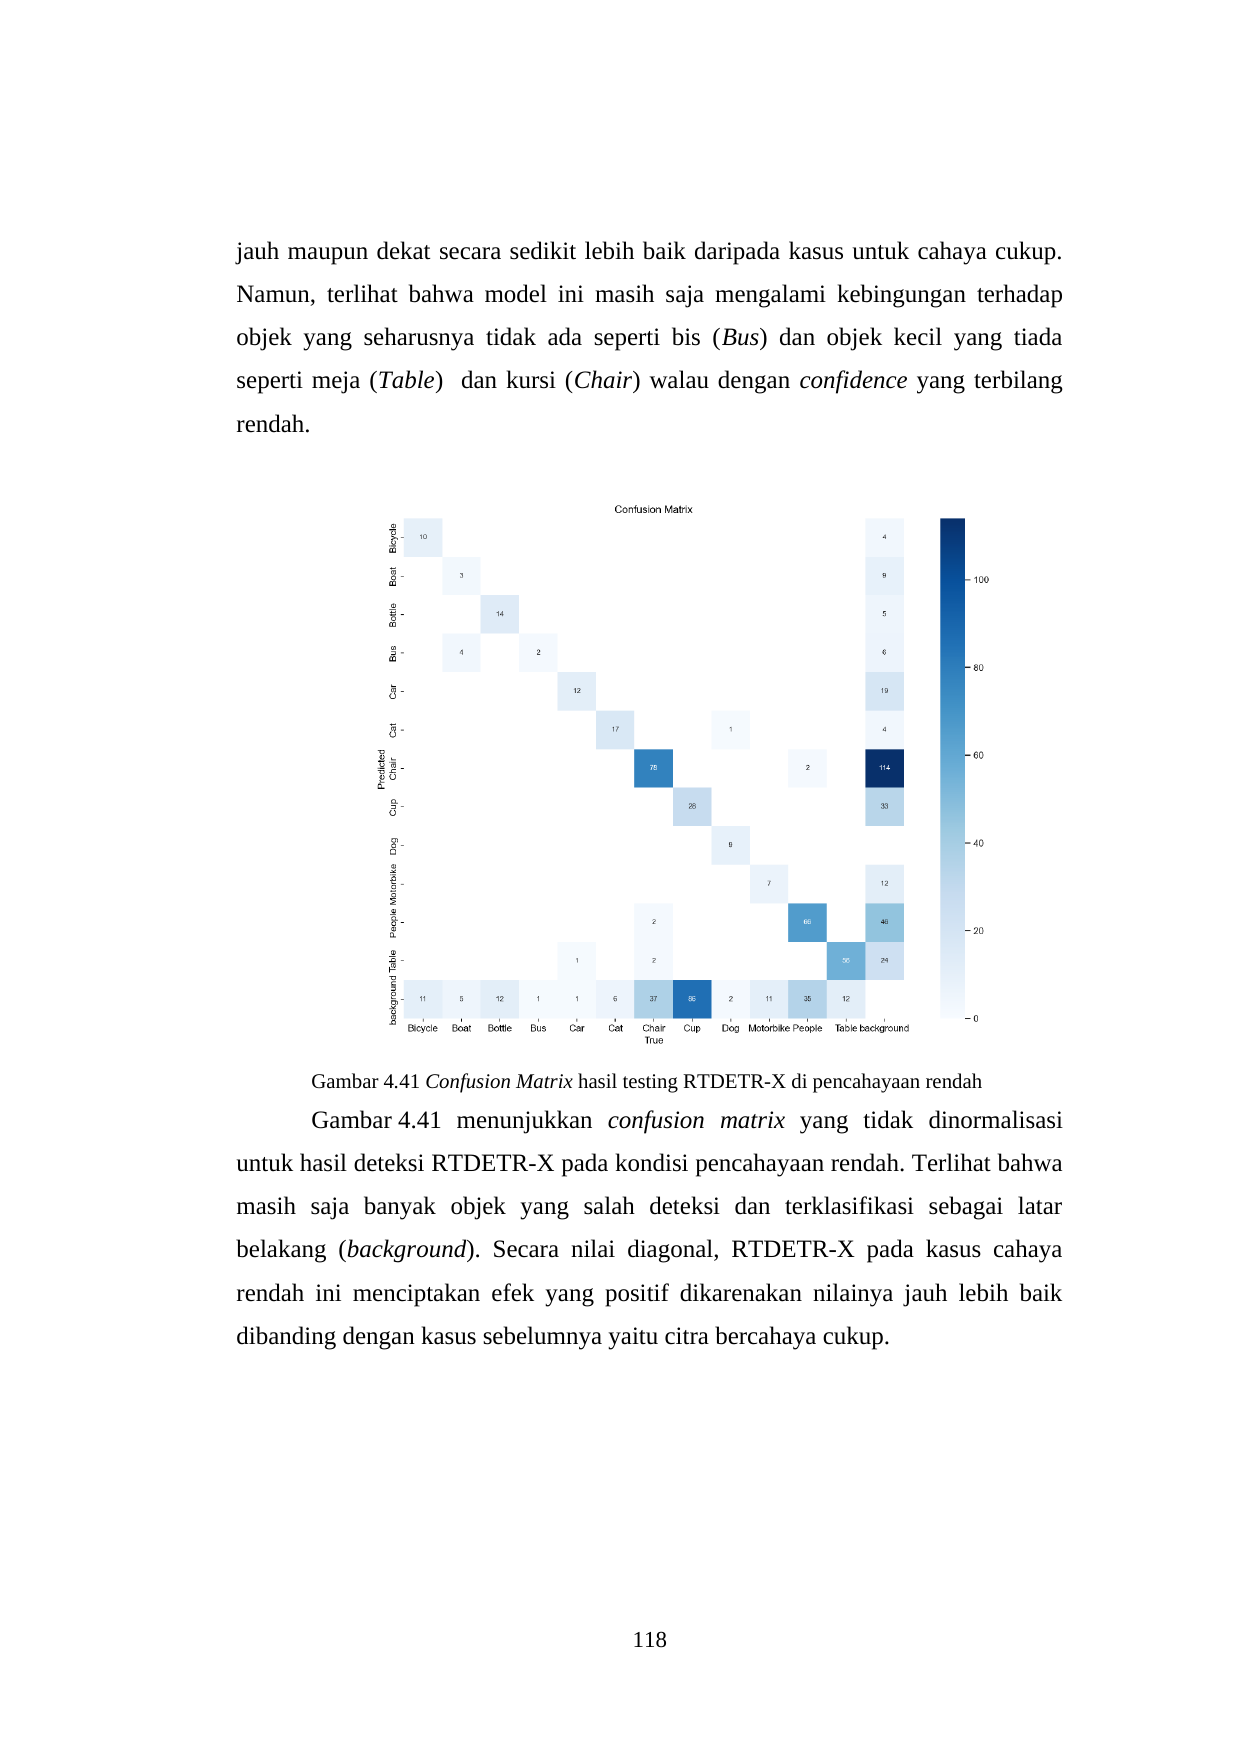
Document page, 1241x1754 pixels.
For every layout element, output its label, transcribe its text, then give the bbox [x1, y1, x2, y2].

text Gambar 4.41 menunjukkan confusion matrix yang tidak dinormalisasi untuk hasil deteksi RTDETR-X pada kondisi pencahayaan rendah. Terlihat bahwa masih saja banyak objek yang salah deteksi dan terklasifikasi sebagai latar belakang (background). Secara nilai diagonal, RTDETR-X pada kasus cahaya rendah ini menciptakan efek yang positif dikarenakan nilainya jauh lebih baik dibanding dengan kasus sebelumnya yaitu citra bercahaya cukup. [236, 1105, 1063, 1349]
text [236, 236, 1063, 437]
picture [311, 495, 1060, 1056]
text Gambar 4.41 Confusion Matrix hasil testing RTDETR-X di pencahayaan rendah [311, 1069, 1063, 1093]
